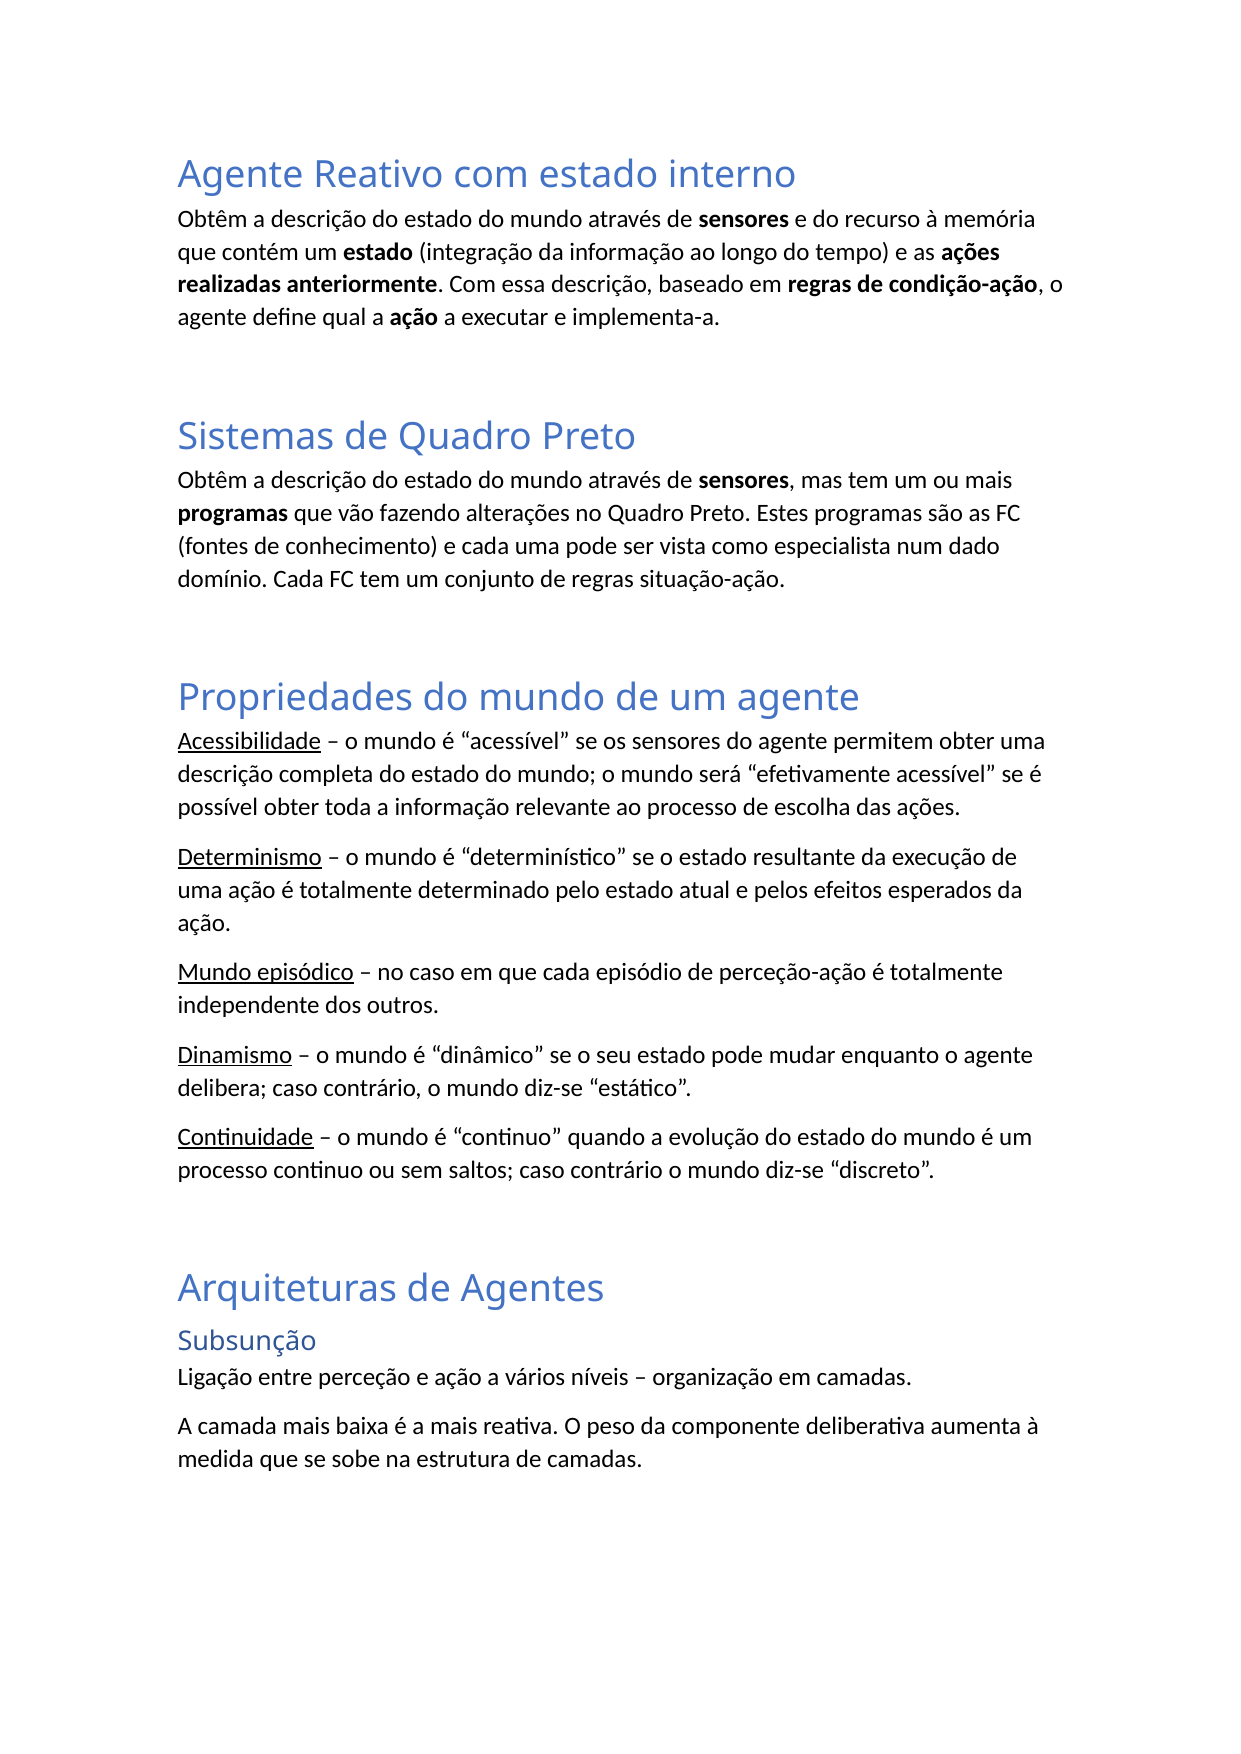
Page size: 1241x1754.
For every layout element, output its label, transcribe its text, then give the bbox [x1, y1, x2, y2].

text Obtêm a descrição do estado do mundo através de sensores, mas tem um ou mais programas que vão fazendo alterações no Quadro Preto. Estes programas são as FC (fontes de conhecimento) e cada uma pode ser vista como especialista num dado domínio. Cada FC tem um conjunto de regras situação-ação. [177, 464, 1063, 593]
text Obtêm a descrição do estado do mundo através de sensores e do recurso à memória que contém um estado (integração da informação ao longo do tempo) e as ações realizadas anteriormente. Com essa descrição, baseado em regras de condição-ação, o agente define qual a ação a executar e implementa-a. [177, 203, 1063, 332]
text Continuidade – o mundo é “continuo” quando a evolução do estado do mundo é um processo continuo ou sem saltos; caso contrário o mundo diz-se “discreto”. [177, 1121, 1063, 1185]
text A camada mais baixa é a mais reativa. O peso da componente deliberativa aumenta à medida que se sobe na estrutura de camadas. [177, 1410, 1063, 1474]
text Dinamismo – o mundo é “dinâmico” se o seu estado pode mudar enquanto o agente delibera; caso contrário, o mundo diz-se “estático”. [177, 1039, 1063, 1102]
subtitle Subsunção [177, 1321, 1063, 1358]
subtitle Arquiteturas de Agentes [177, 1262, 1063, 1313]
subtitle Sistemas de Quadro Preto [177, 409, 1063, 460]
text Ligação entre perceção e ação a vários níveis – organização em camadas. [177, 1361, 1063, 1391]
text Determinismo – o mundo é “determinístico” se o estado resultante da execução de uma ação é totalmente determinado pelo estado atual e pelos efeitos esperados da ação. [177, 841, 1063, 937]
subtitle Agente Reativo com estado interno [177, 148, 1063, 199]
subtitle Propriedades do mundo de um agente [177, 670, 1063, 721]
text Mundo episódico – no caso em que cada episódio de perceção-ação é totalmente independente dos outros. [177, 956, 1063, 1020]
text Acessibilidade – o mundo é “acessível” se os sensores do agente permitem obter uma descrição completa do estado do mundo; o mundo será “efetivamente acessível” se é possível obter toda a informação relevante ao processo de escolha das ações. [177, 725, 1063, 822]
